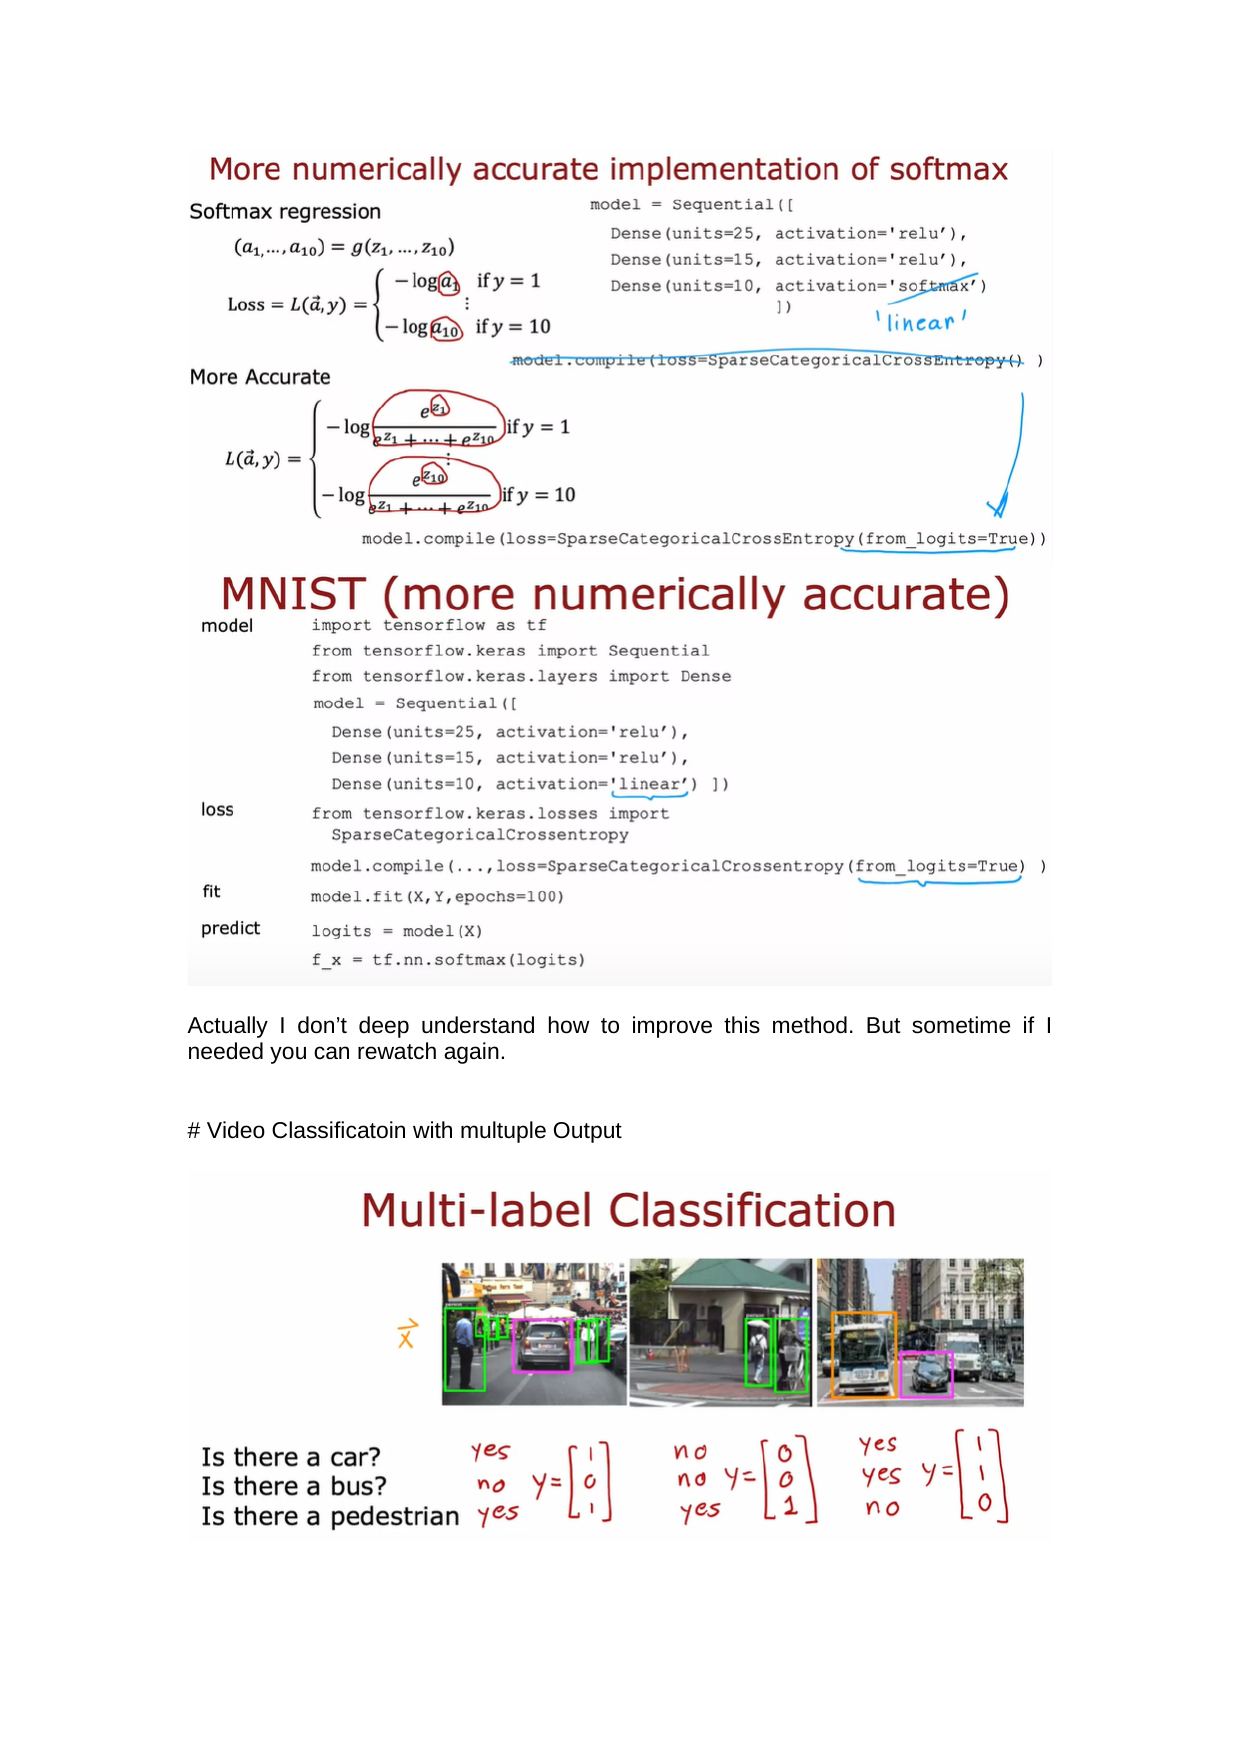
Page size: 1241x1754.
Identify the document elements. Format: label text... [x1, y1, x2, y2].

picture [187, 150, 1053, 986]
picture [187, 1170, 1052, 1542]
text # Video Classificatoin with multuple Output [187, 1117, 1053, 1143]
text Actually I don’t deep understand how to improve this method. But sometime if I needed you can rewatch again. [187, 1012, 1053, 1064]
